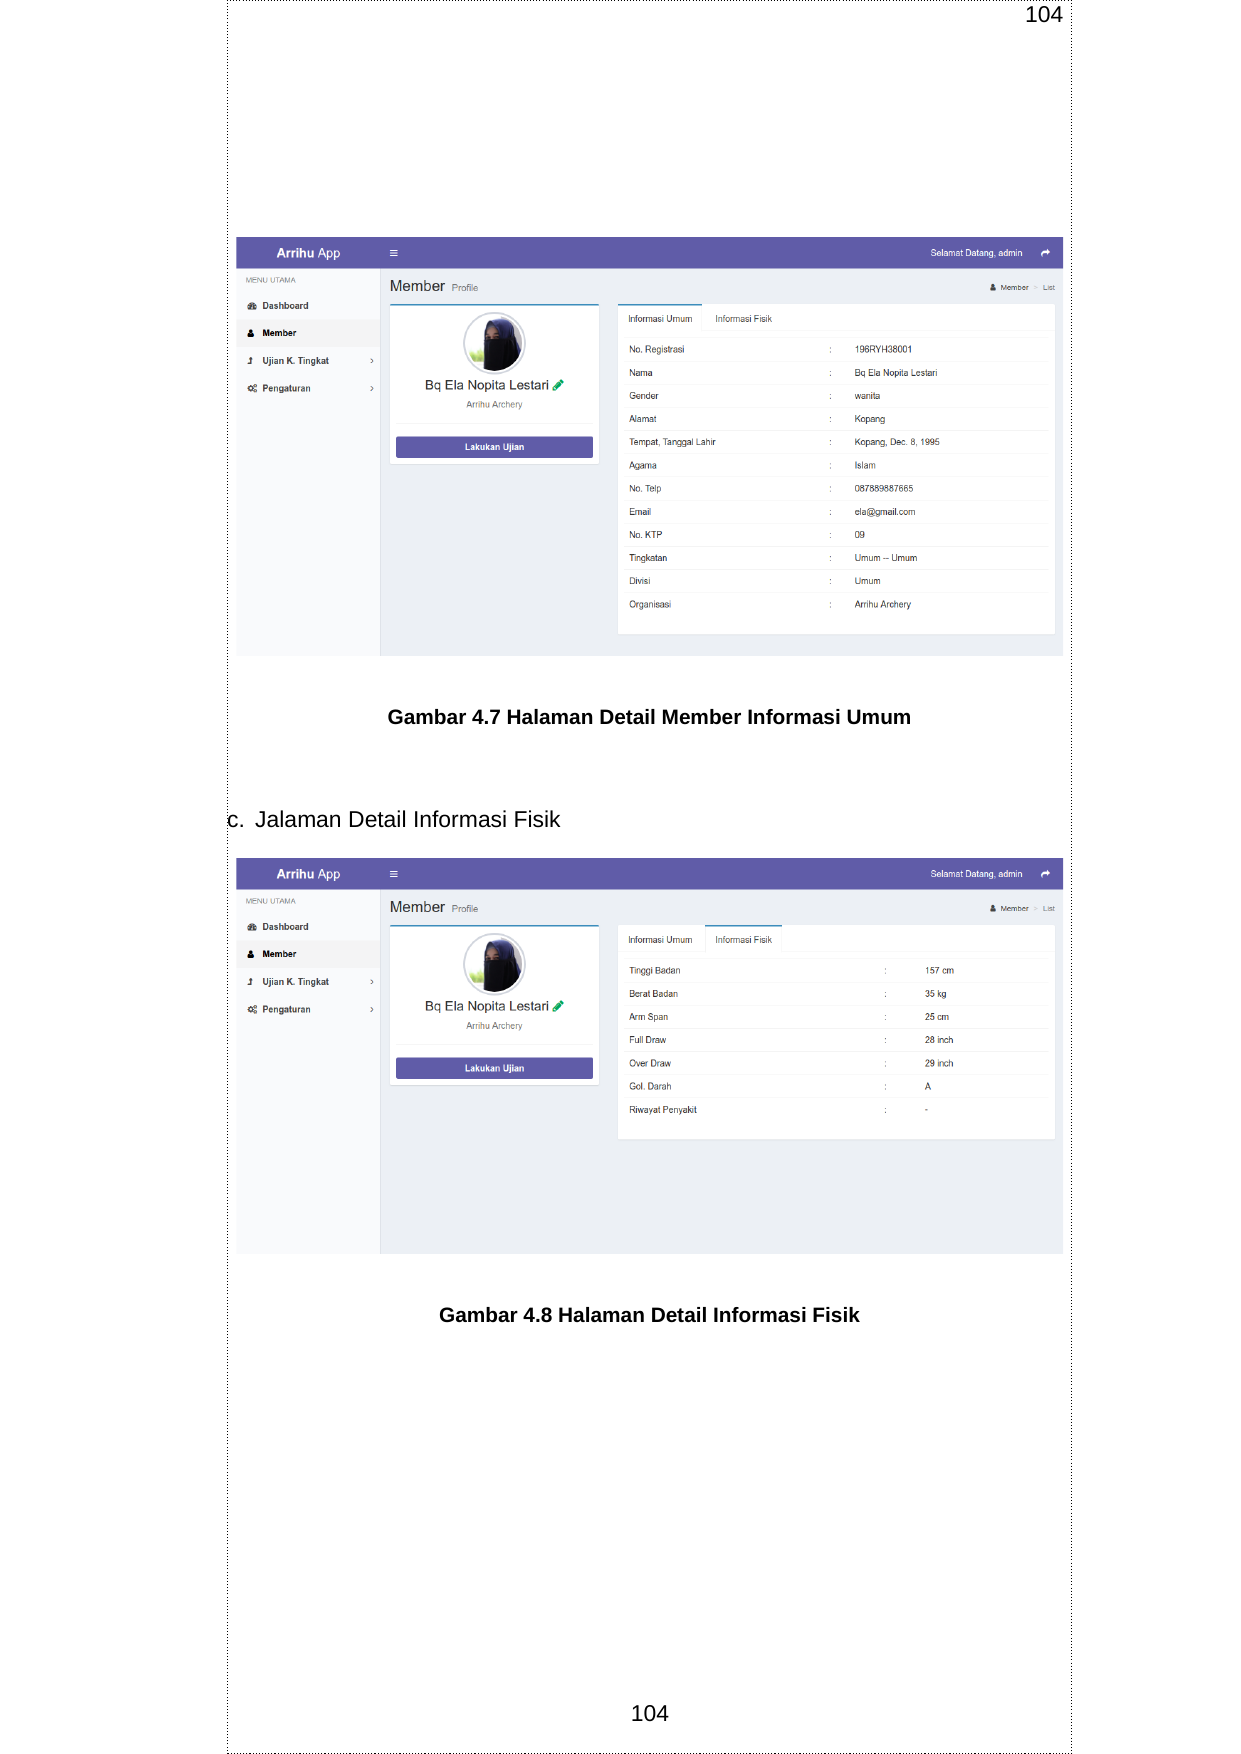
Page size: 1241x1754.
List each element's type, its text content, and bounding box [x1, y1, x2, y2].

text Gambar 4.8 Halaman Detail Informasi Fisik [236, 1303, 1063, 1327]
picture [236, 237, 1064, 656]
picture [236, 858, 1064, 1254]
list Jalaman Detail Informasi Fisik [227, 806, 1063, 832]
text Gambar 4.7 Halaman Detail Member Informasi Umum [236, 705, 1063, 729]
